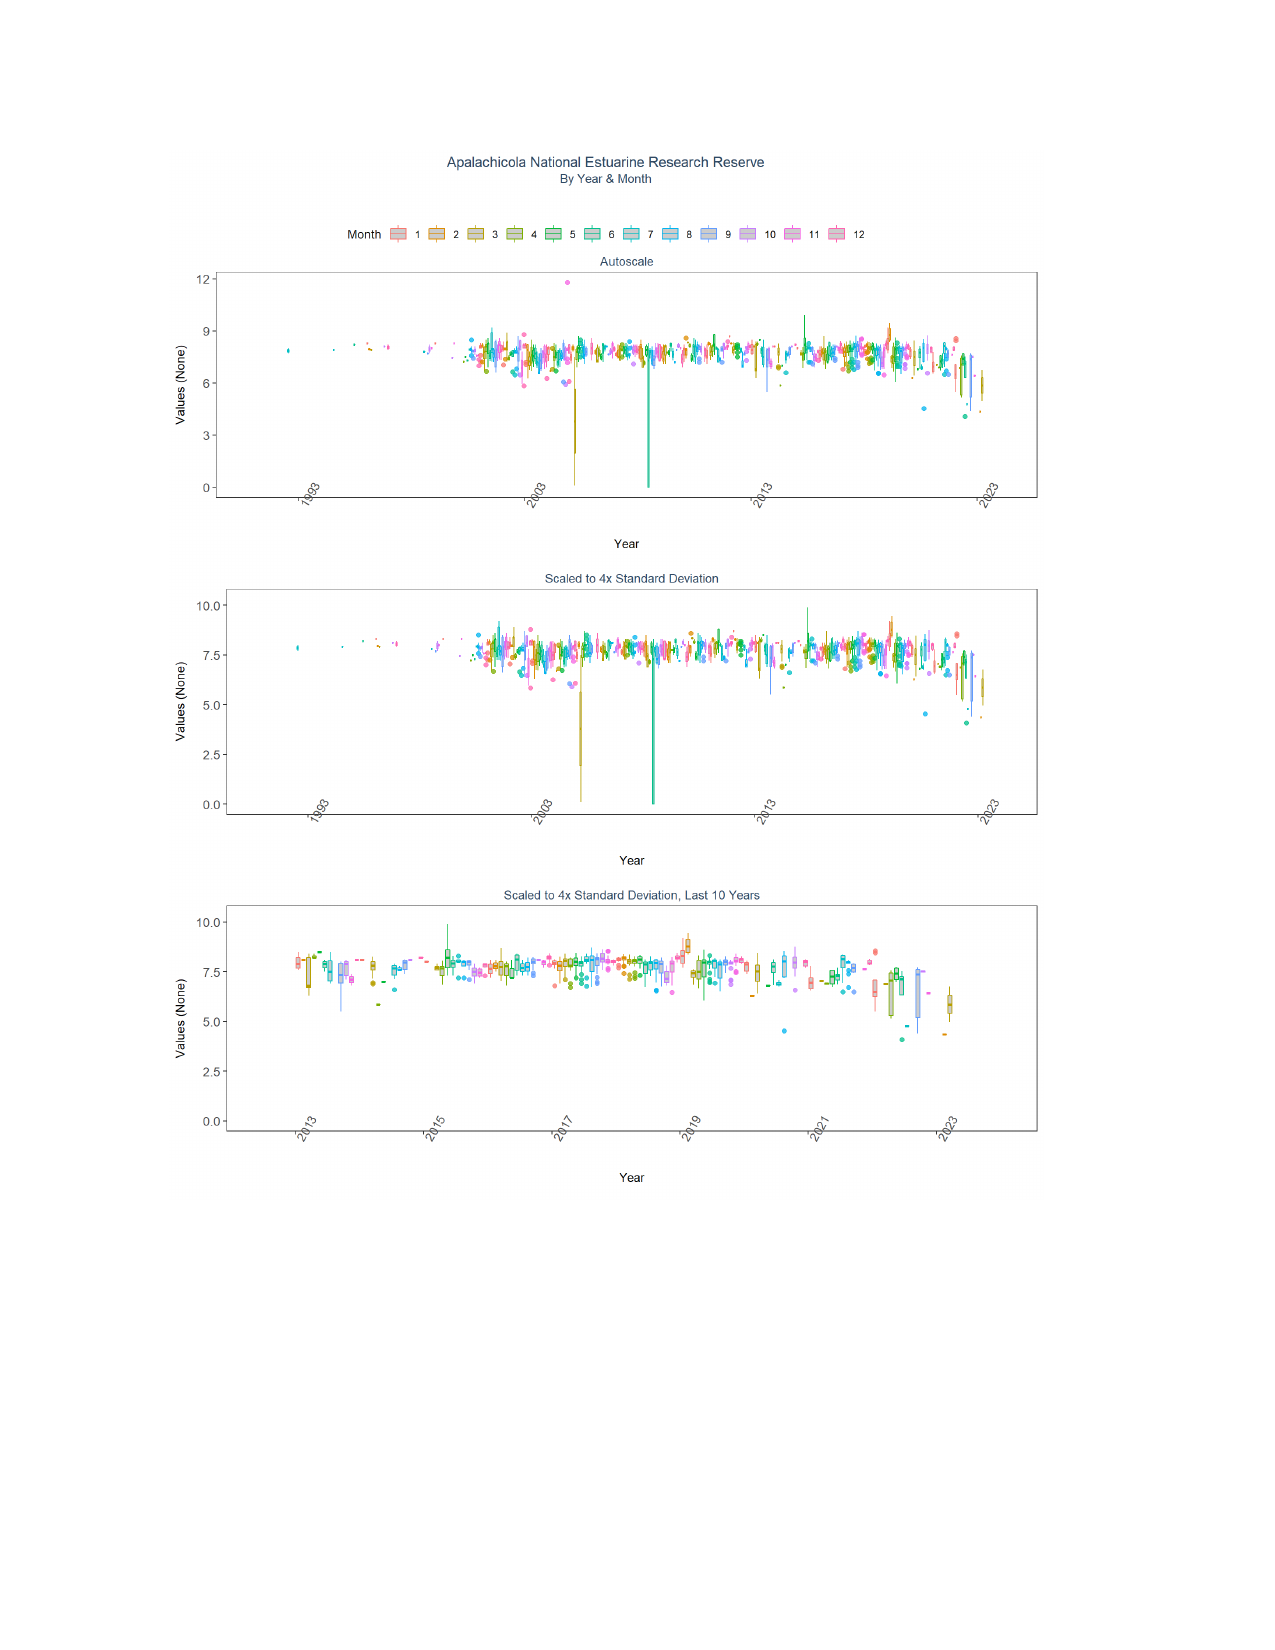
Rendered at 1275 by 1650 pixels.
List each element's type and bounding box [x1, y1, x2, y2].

picture [168, 150, 1044, 1200]
